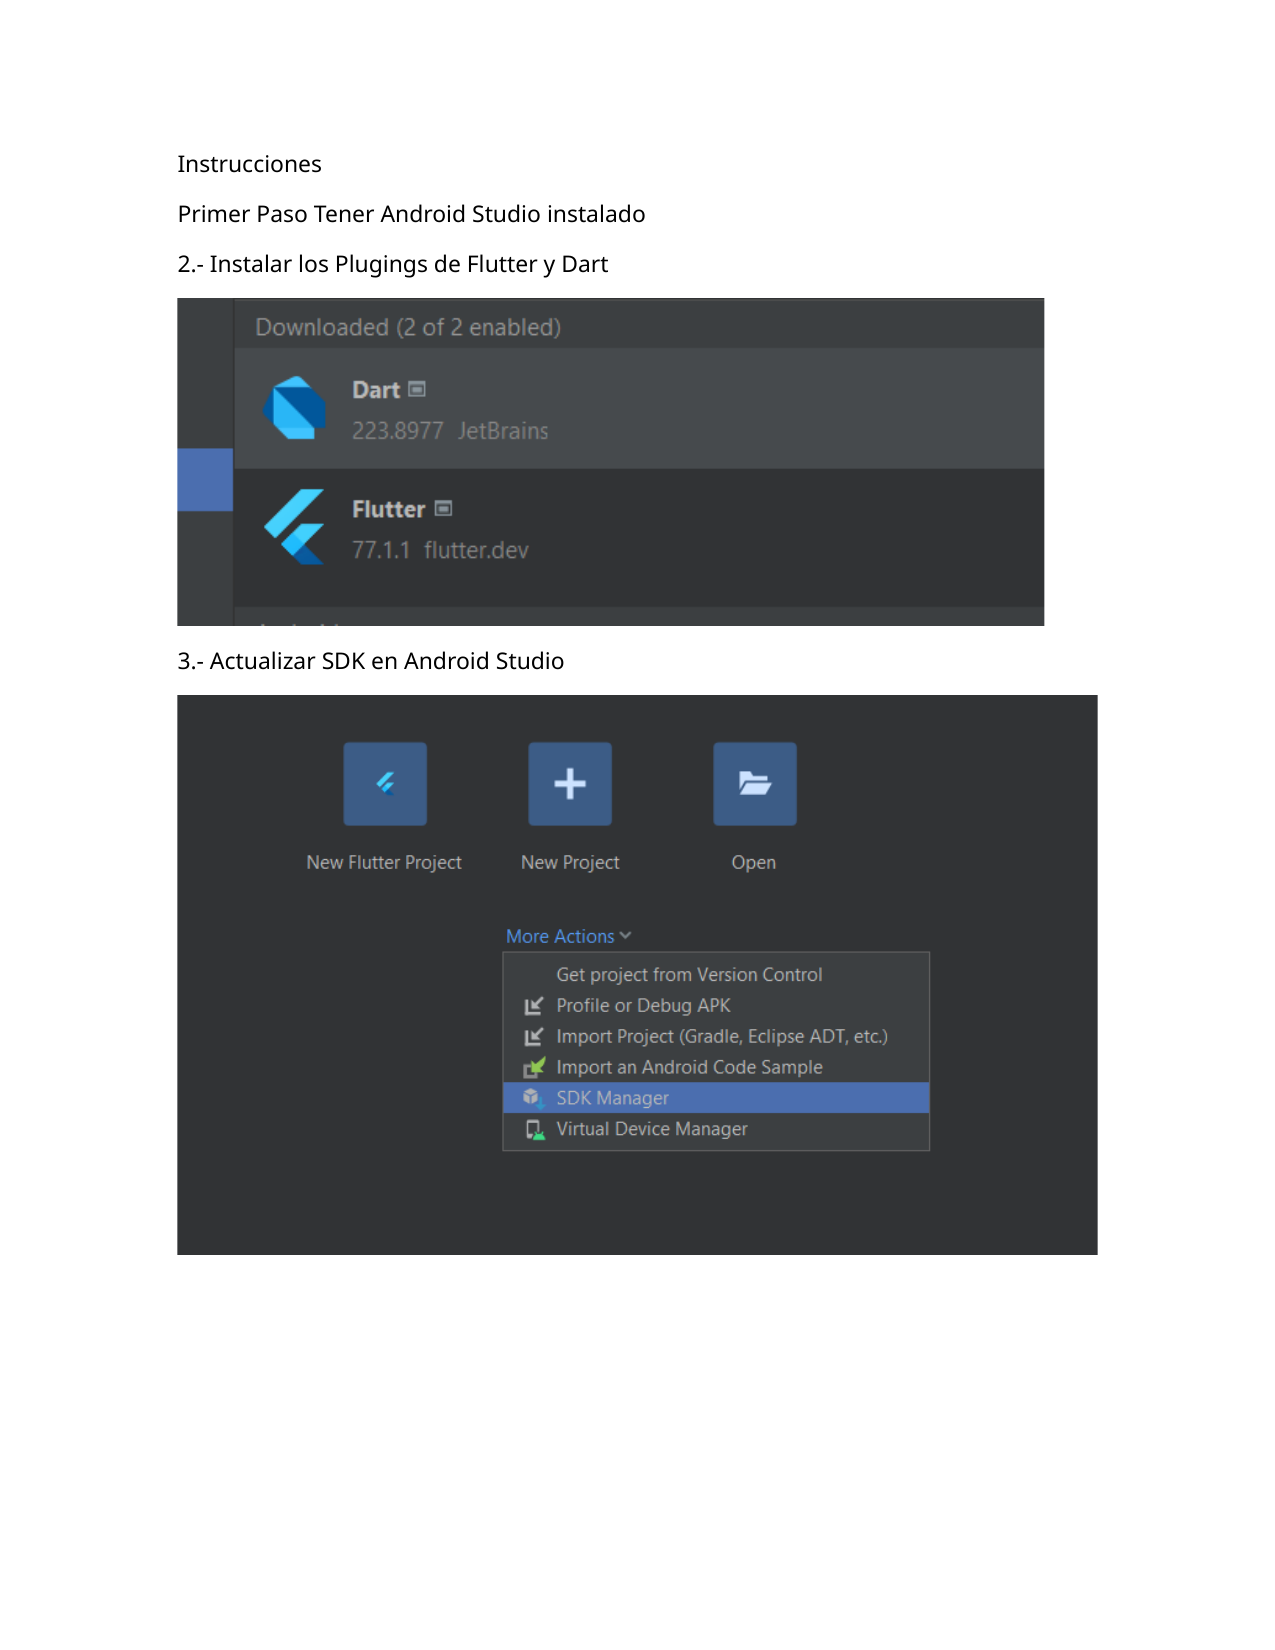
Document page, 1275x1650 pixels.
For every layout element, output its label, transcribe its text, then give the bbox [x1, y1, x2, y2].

picture [177, 695, 1098, 1255]
text 2.- Instalar los Plugings de Flutter y Dart [177, 248, 1098, 280]
picture [177, 298, 1045, 626]
text Primer Paso Tener Android Studio instalado [177, 198, 1098, 229]
text 3.- Actualizar SDK en Android Studio [177, 645, 1098, 676]
text Instrucciones [177, 148, 1098, 179]
